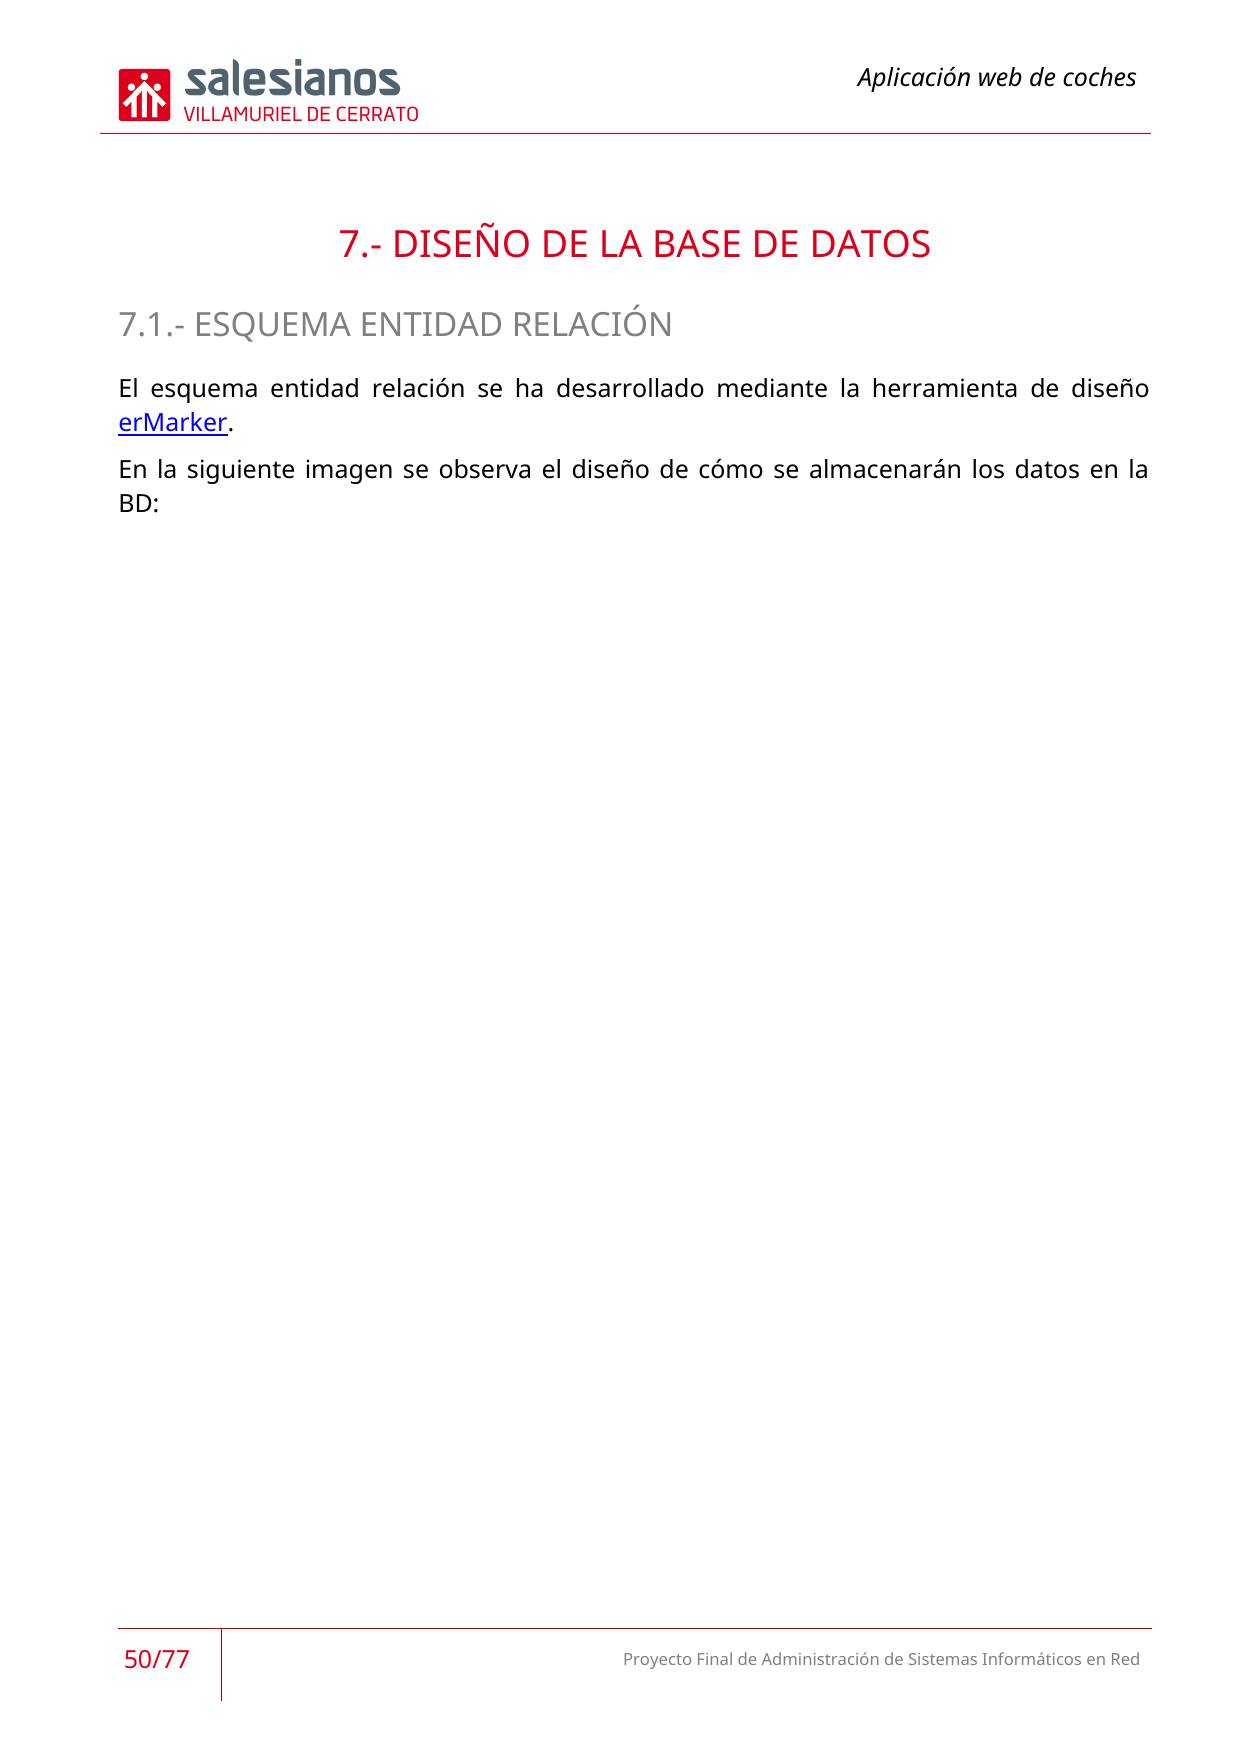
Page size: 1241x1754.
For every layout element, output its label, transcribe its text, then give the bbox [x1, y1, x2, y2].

text El esquema entidad relación se ha desarrollado mediante la herramienta de diseño erMarker. [118, 371, 1152, 439]
text En la siguiente imagen se observa el diseño de cómo se almacenarán los datos en la BD: [118, 451, 1152, 519]
subtitle DISEÑO DE LA BASE DE DATOS [118, 218, 1152, 269]
subtitle Esquema Entidad Relación [118, 300, 1152, 346]
picture [118, 59, 419, 126]
